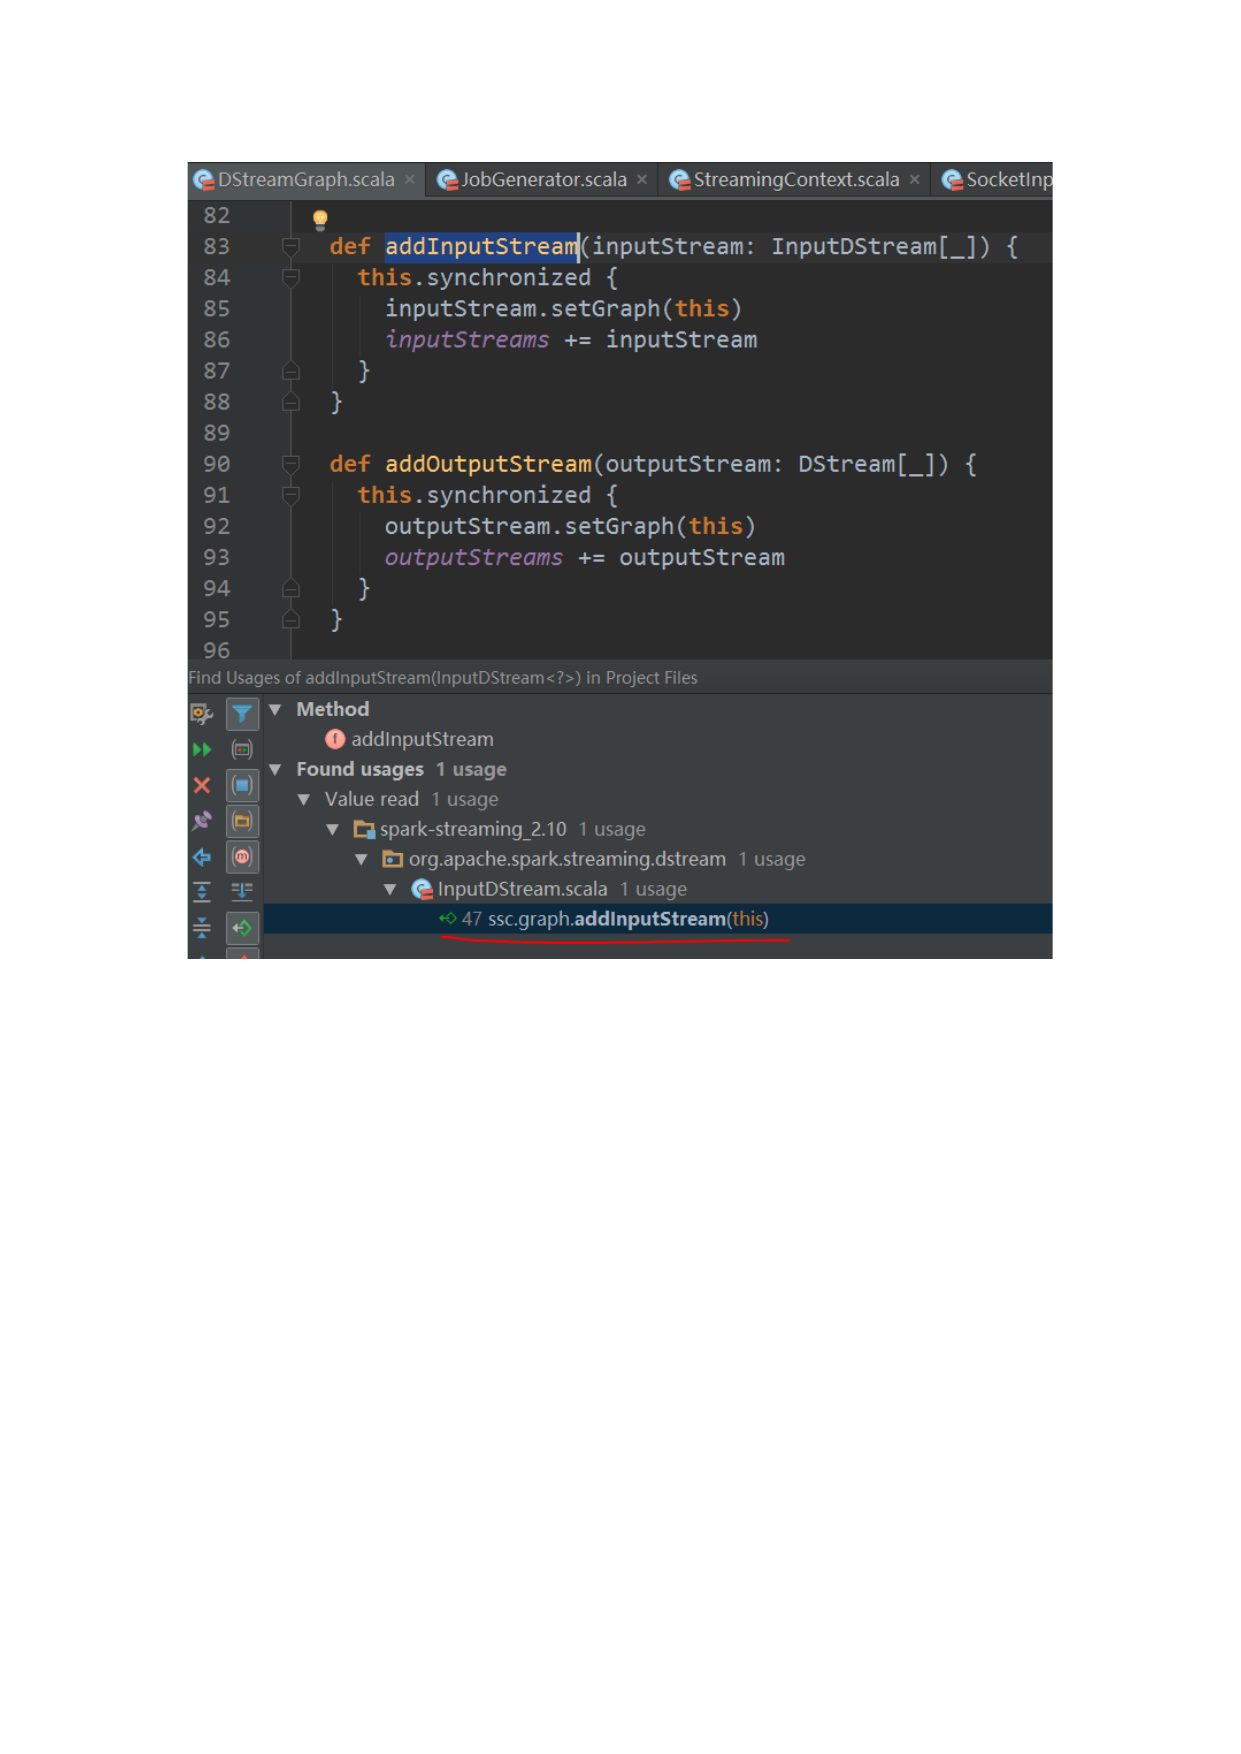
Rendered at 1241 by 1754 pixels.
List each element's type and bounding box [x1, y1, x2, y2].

picture [187, 162, 1053, 959]
